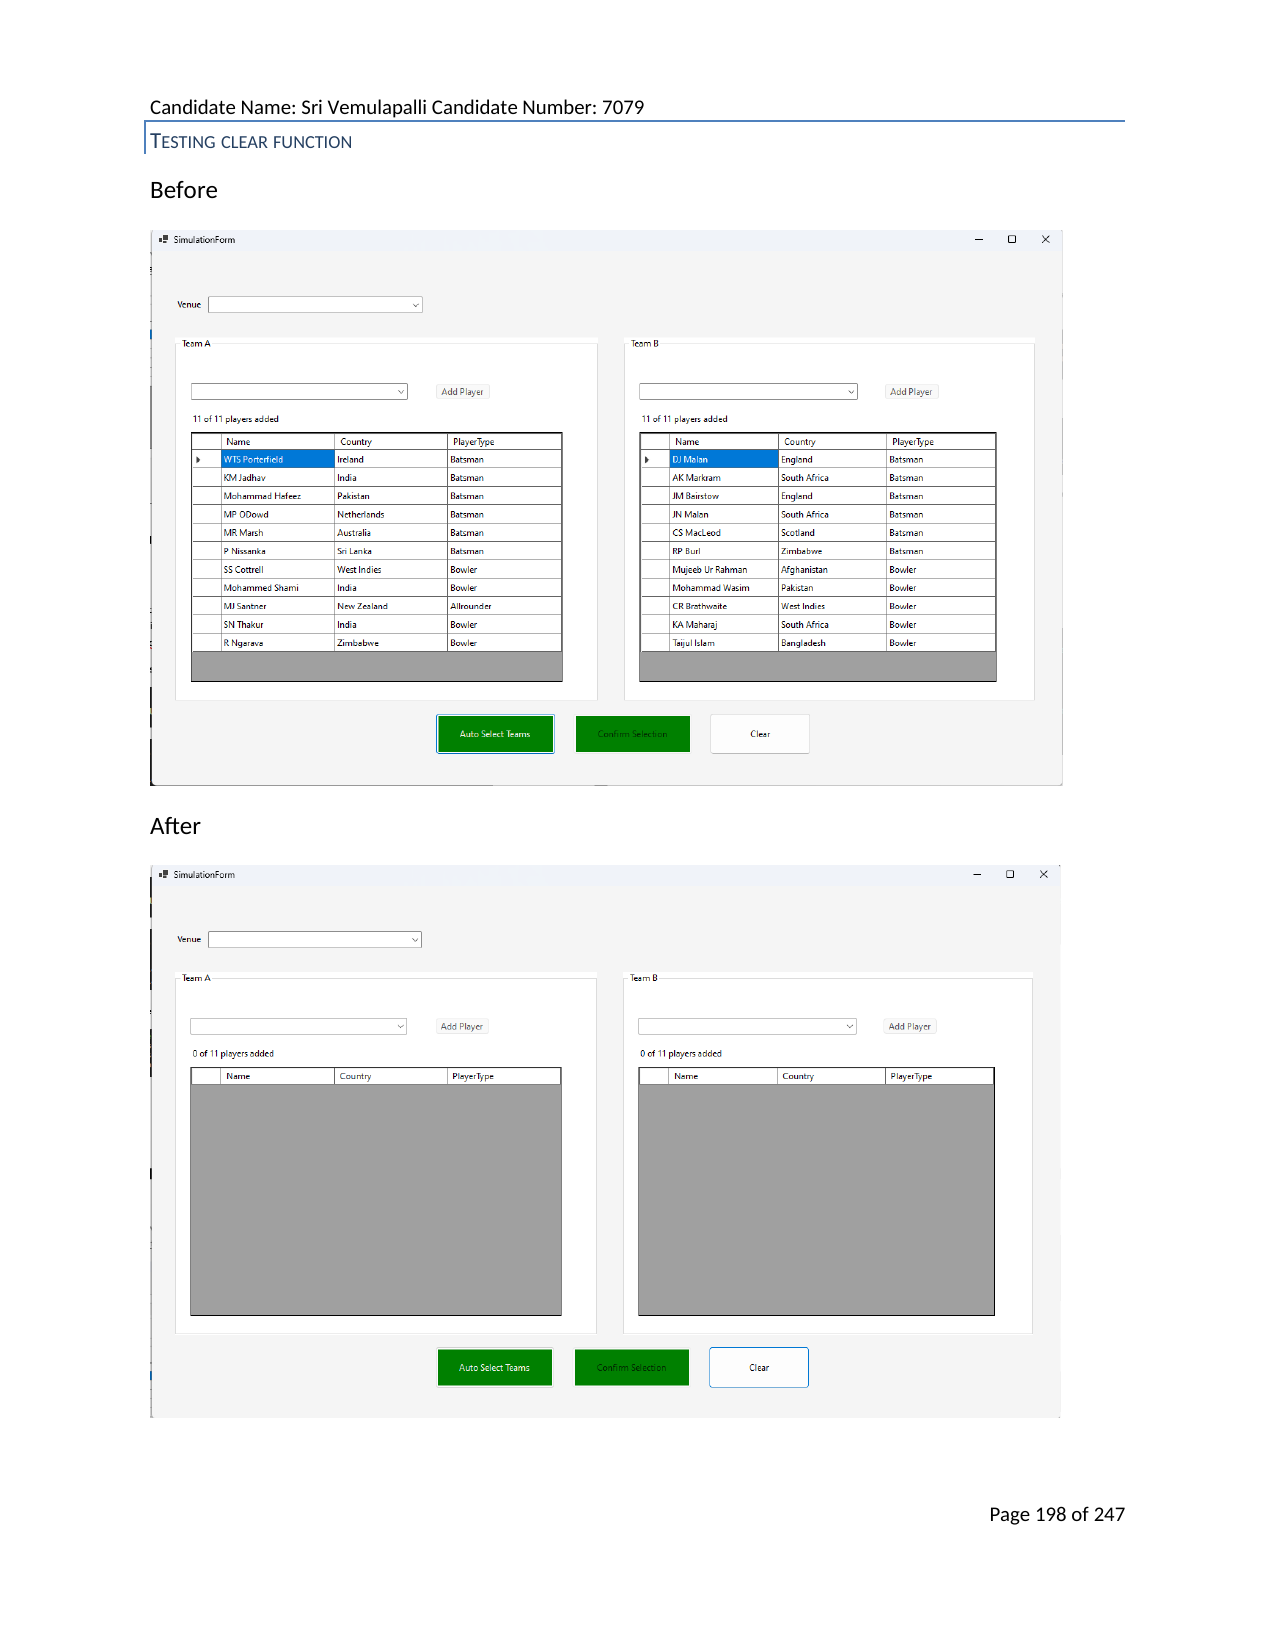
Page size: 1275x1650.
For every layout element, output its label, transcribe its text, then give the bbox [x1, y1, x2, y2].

picture [150, 230, 1063, 786]
subtitle Testing clear function [146, 122, 1125, 154]
text After [150, 810, 1125, 841]
picture [150, 865, 1060, 1418]
text Before [150, 174, 1125, 205]
